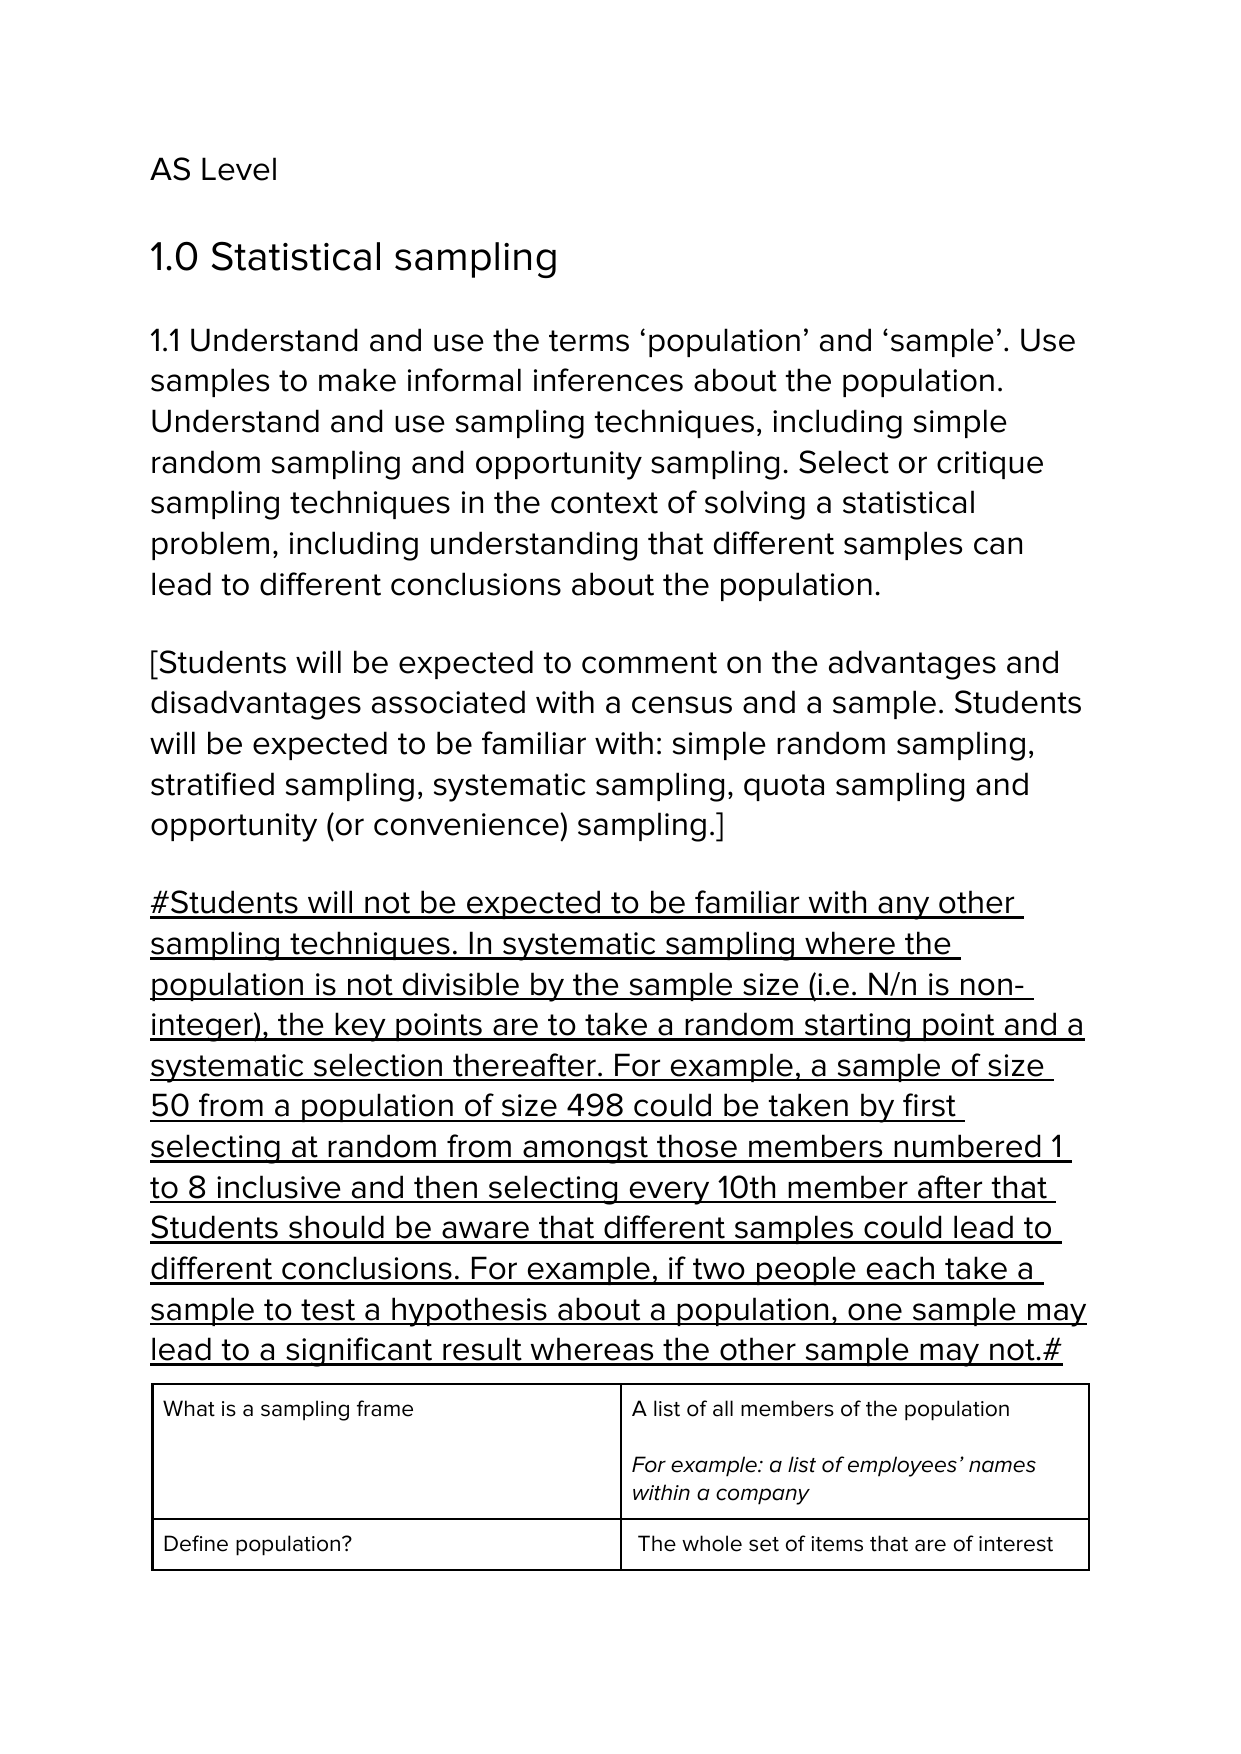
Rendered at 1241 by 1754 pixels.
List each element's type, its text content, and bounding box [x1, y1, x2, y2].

subtitle #Students will not be expected to be familiar with any other sampling techniques. In systematic sampling where the population is not divisible by the sample size (i.e. N/n is non- integer), the key points are to take a random starting point and a systematic selection thereafter. For example, a sample of size 50 from a population of size 498 could be taken by first selecting at random from amongst those members numbered 1 to 8 inclusive and then selecting every 10th member after that Students should be aware that different samples could lead to different conclusions. For example, if two people each take a sample to test a hypothesis about a population, one sample may lead to a significant result whereas the other sample may not.# [150, 883, 1090, 1371]
table_header What is a sampling frame [154, 1385, 620, 1518]
subtitle AS Level [150, 150, 1090, 191]
subtitle 1.0 Statistical sampling [150, 232, 1090, 283]
subtitle 1.1 Understand and use the terms ‘population’ and ‘sample’. Use samples to make informal inferences about the population. Understand and use sampling techniques, including simple random sampling and opportunity sampling. Select or critique sampling techniques in the context of solving a statistical problem, including understanding that different samples can lead to different conclusions about the population. [150, 321, 1090, 605]
table_header A list of all members of the population For example: a list of employees’ names within a company [622, 1385, 1088, 1518]
table_cell Define population? [154, 1520, 620, 1568]
table_cell The whole set of items that are of interest [622, 1520, 1088, 1568]
subtitle [Students will be expected to comment on the advantages and disadvantages associated with a census and a sample. Students will be expected to be familiar with: simple random sampling, stratified sampling, systematic sampling, quota sampling and opportunity (or convenience) sampling.] [150, 642, 1090, 846]
